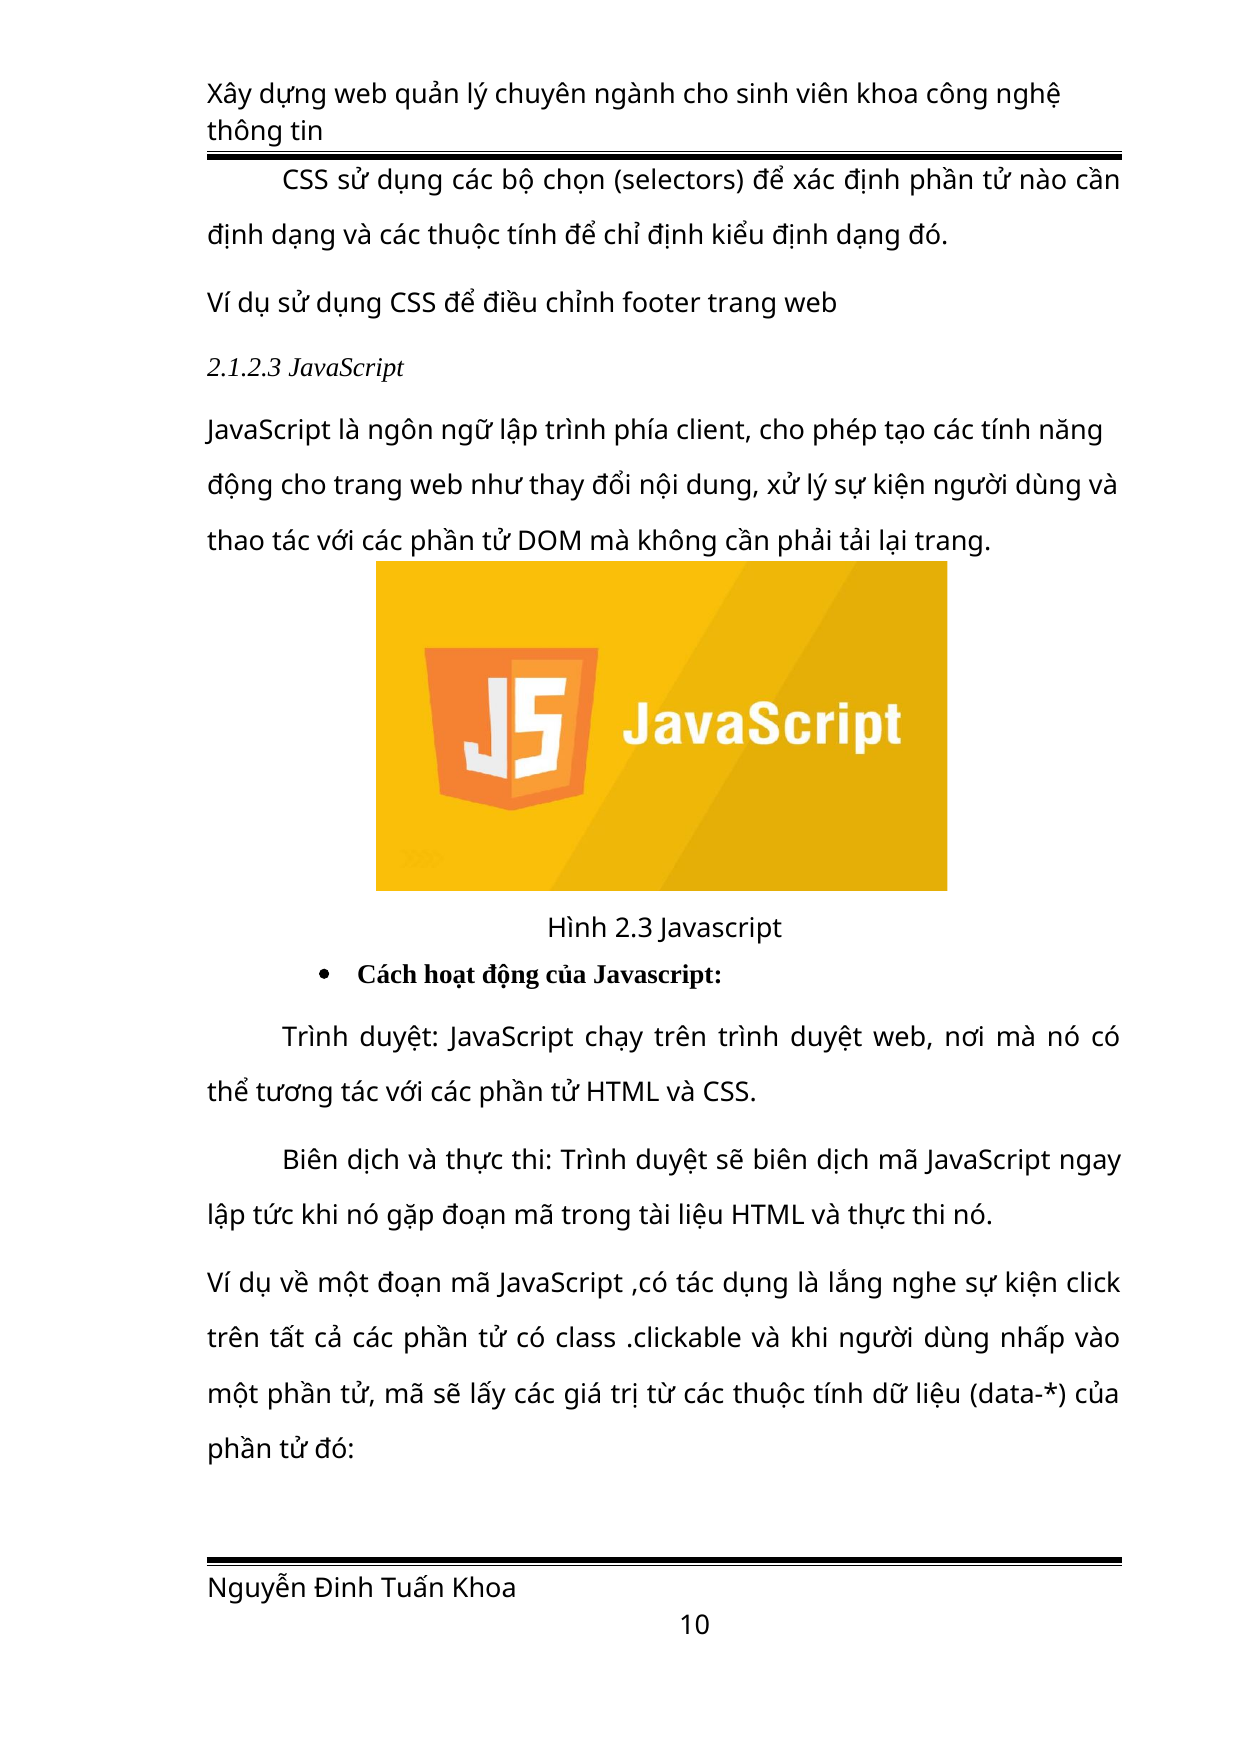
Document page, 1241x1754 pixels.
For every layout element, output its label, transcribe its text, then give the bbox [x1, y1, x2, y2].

subtitle JavaScript [207, 351, 1122, 382]
text Trình duyệt: JavaScript chạy trên trình duyệt web, nơi mà nó có thể tương tác với các phần tử HTML và CSS. [207, 1017, 1122, 1109]
text CSS sử dụng các bộ chọn (selectors) để xác định phần tử nào cần định dạng và các thuộc tính để chỉ định kiểu định dạng đó. [207, 160, 1122, 252]
text JavaScript là ngôn ngữ lập trình phía client, cho phép tạo các tính năng động cho trang web như thay đổi nội dung, xử lý sự kiện người dùng và thao tác với các phần tử DOM mà không cần phải tải lại trang. [207, 410, 1122, 558]
list Cách hoạt động của Javascript: [319, 958, 1122, 989]
text Ví dụ sử dụng CSS để điều chỉnh footer trang web [207, 283, 1122, 320]
text Ví dụ về một đoạn mã JavaScript ,có tác dụng là lắng nghe sự kiện click trên tất cả các phần tử có class .clickable và khi người dùng nhấp vào một phần tử, mã sẽ lấy các giá trị từ các thuộc tính dữ liệu (data-*) của phần tử đó: [207, 1264, 1122, 1466]
text Biên dịch và thực thi: Trình duyệt sẽ biên dịch mã JavaScript ngay lập tức khi nó gặp đoạn mã trong tài liệu HTML và thực thi nó. [207, 1141, 1122, 1233]
picture [376, 561, 948, 891]
